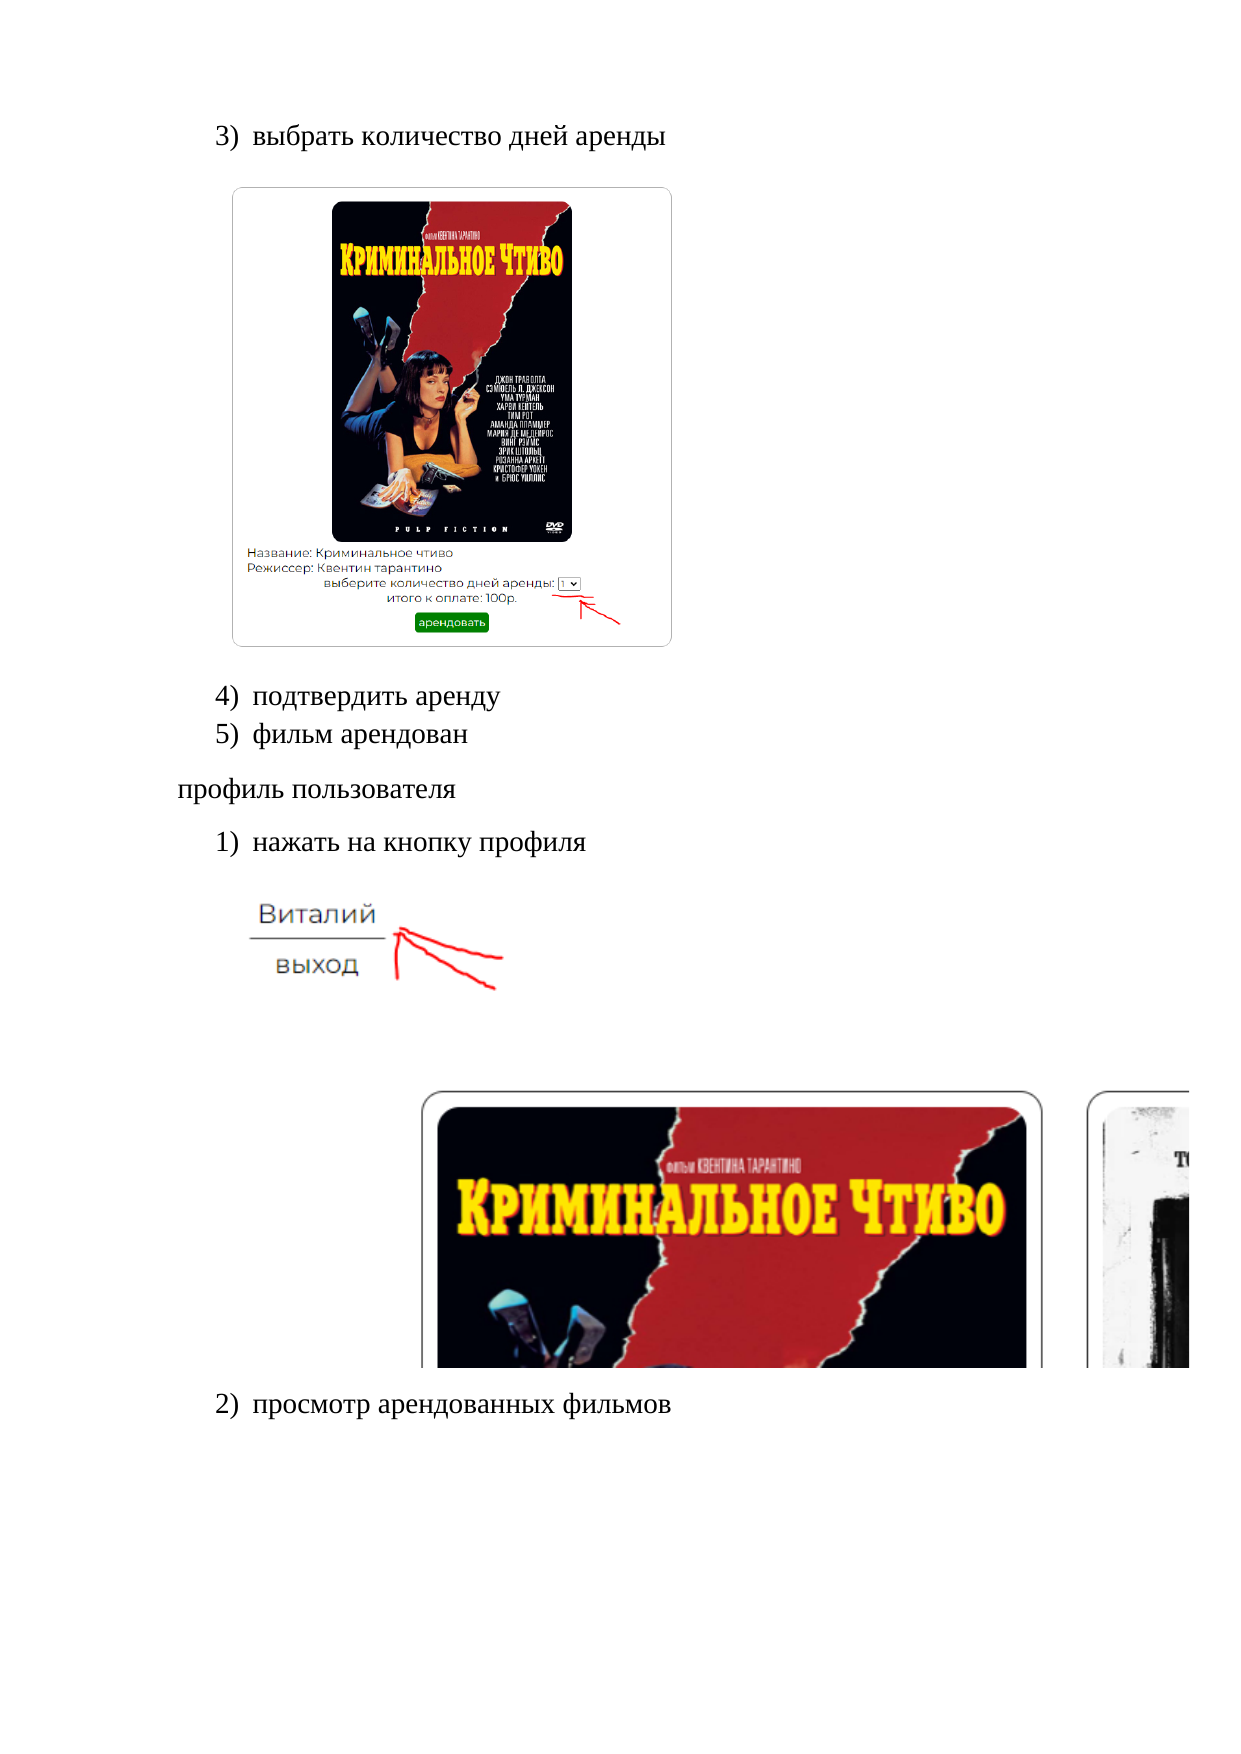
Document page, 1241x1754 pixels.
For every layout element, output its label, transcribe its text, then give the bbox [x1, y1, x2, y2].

list подтвердить аренду [215, 678, 1152, 711]
picture [214, 879, 1190, 1368]
list просмотр арендованных фильмов [215, 1386, 1152, 1420]
list фильм арендован [215, 716, 1152, 750]
picture [214, 173, 695, 659]
list нажать на кнопку профиля [215, 824, 1152, 858]
list выбрать количество дней аренды [215, 118, 1152, 152]
text профиль пользователя [177, 772, 1152, 805]
